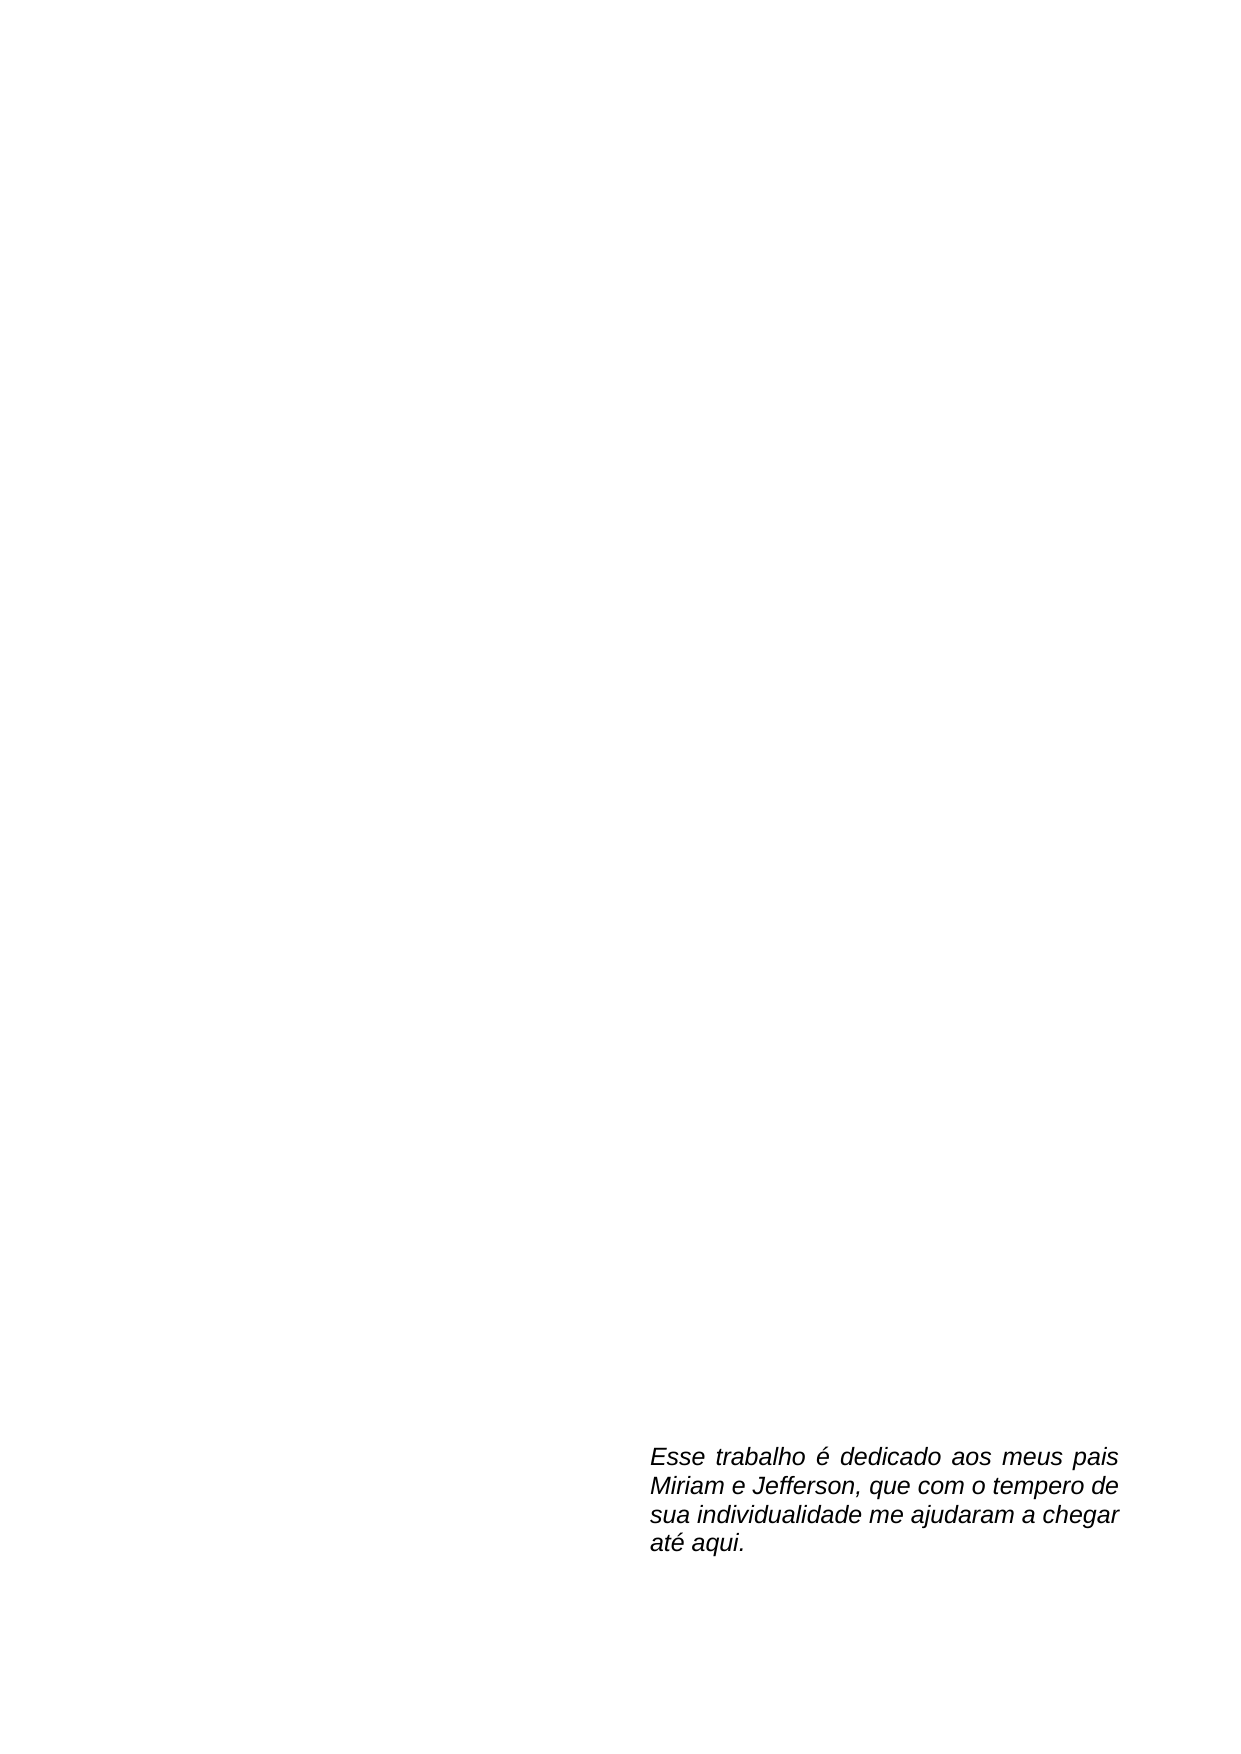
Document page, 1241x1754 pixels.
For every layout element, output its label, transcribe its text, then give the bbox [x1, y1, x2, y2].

text Esse trabalho é dedicado aos meus pais Miriam e Jefferson, que com o tempero de sua individualidade me ajudaram a chegar até aqui. [650, 1442, 1122, 1557]
